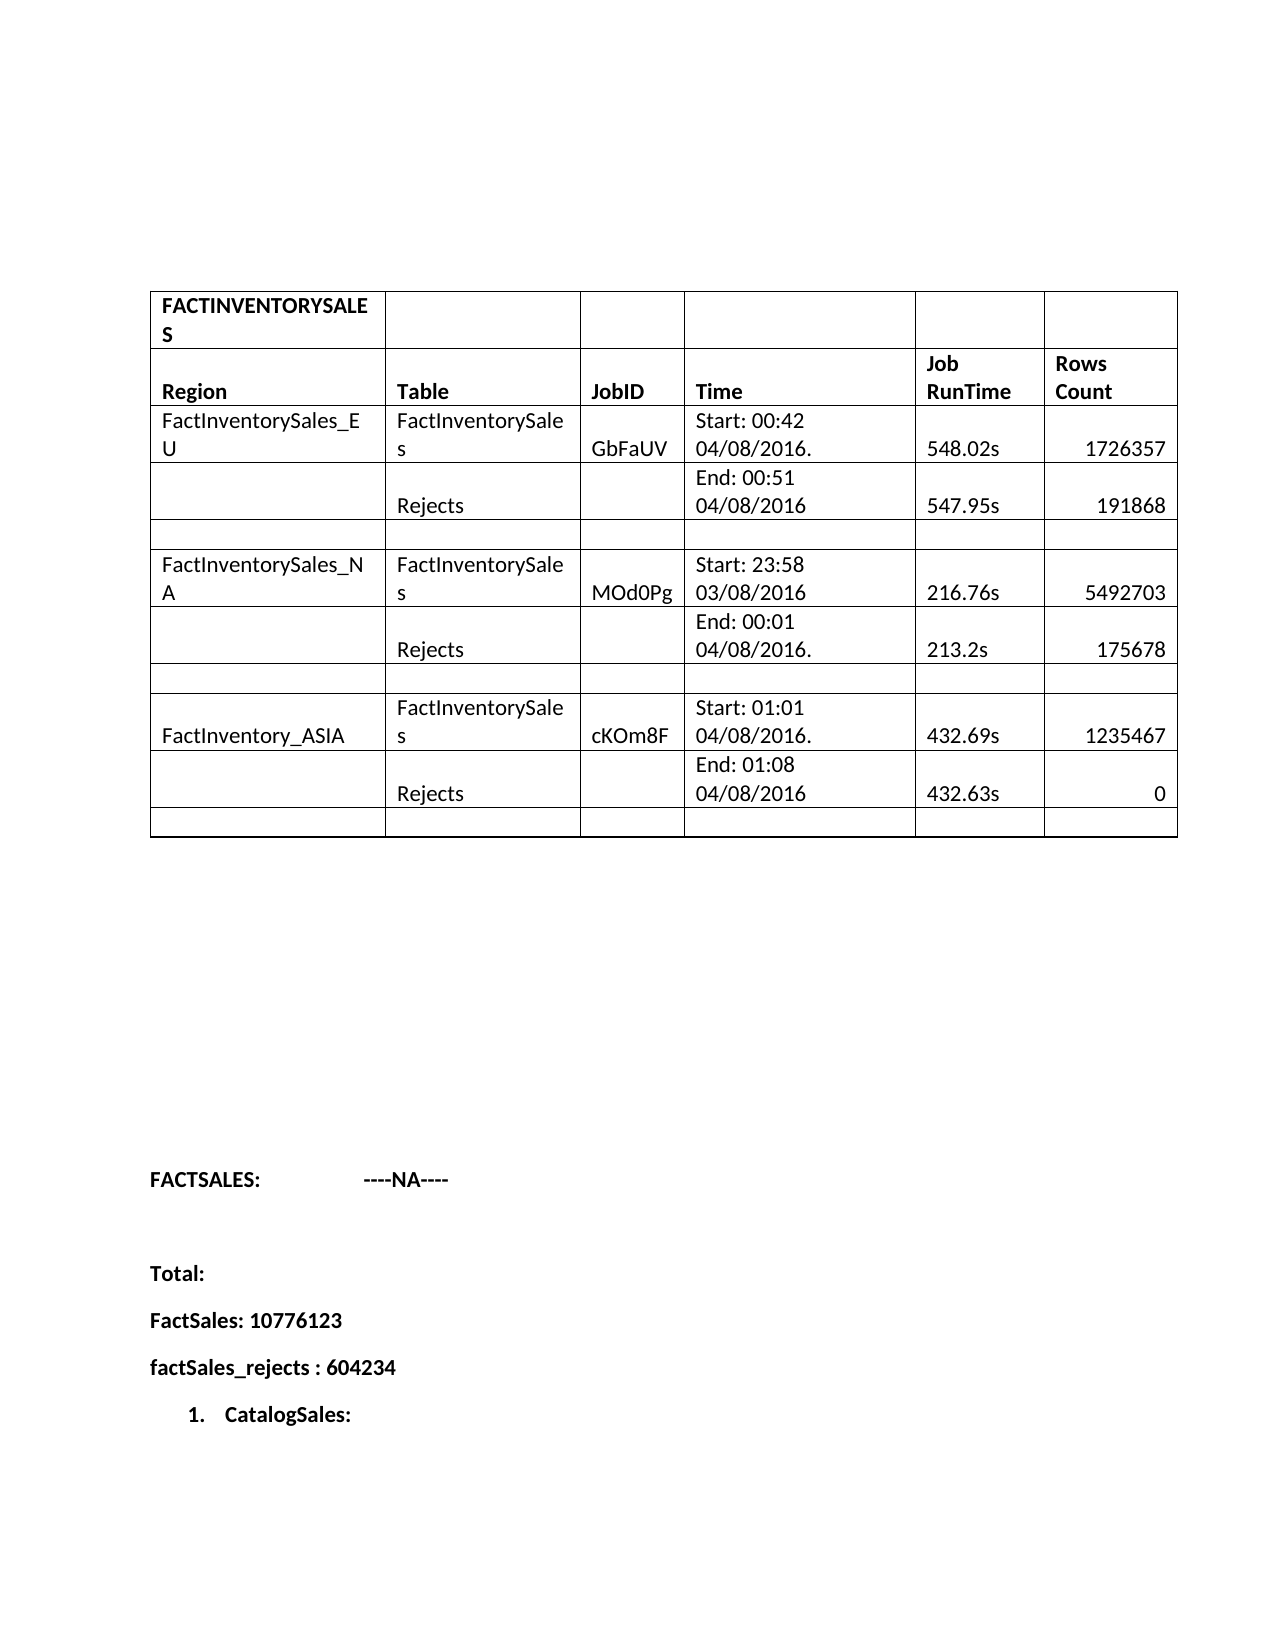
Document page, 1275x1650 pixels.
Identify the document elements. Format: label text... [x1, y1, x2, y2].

table_cell 0 [1045, 751, 1177, 807]
table_header FACTINVENTORYSALES [151, 292, 385, 348]
table_cell End: 00:01 04/08/2016. [685, 607, 915, 663]
table_cell 547.95s [916, 463, 1044, 519]
table_header [685, 292, 915, 348]
table_cell FactInventorySales_EU [151, 406, 385, 462]
table_cell [1045, 520, 1177, 549]
table_cell Rejects [386, 751, 580, 807]
table_cell 191868 [1045, 463, 1177, 519]
table_cell [1045, 808, 1177, 836]
table_cell [151, 664, 385, 692]
text factSales_rejects : 604234 [150, 1353, 1125, 1381]
table_cell Rows Count [1045, 349, 1177, 405]
table_cell [386, 520, 580, 549]
table_cell FactInventorySales [386, 406, 580, 462]
table_cell Rejects [386, 607, 580, 663]
table_cell [916, 808, 1044, 836]
table_cell FactInventorySales [386, 694, 580, 749]
table_cell FactInventory_ASIA [151, 694, 385, 749]
table_cell [1045, 664, 1177, 692]
table_header [1045, 292, 1177, 348]
table_cell 175678 [1045, 607, 1177, 663]
table_header [916, 292, 1044, 348]
table_cell [685, 520, 915, 549]
table_cell [151, 463, 385, 519]
table_cell MOd0Pg [581, 550, 684, 606]
table_cell Time [685, 349, 915, 405]
table_cell [581, 607, 684, 663]
table_cell [581, 808, 684, 836]
table_cell [581, 751, 684, 807]
table_cell 432.69s [916, 694, 1044, 749]
table_cell FactInventorySales [386, 550, 580, 606]
table_cell [151, 607, 385, 663]
table_cell [581, 463, 684, 519]
table_cell [685, 808, 915, 836]
table_cell 548.02s [916, 406, 1044, 462]
table_cell [151, 520, 385, 549]
table_cell End: 00:51 04/08/2016 [685, 463, 915, 519]
table_cell 213.2s [916, 607, 1044, 663]
list CatalogSales: [187, 1400, 1125, 1428]
table_cell [916, 664, 1044, 692]
table_cell 5492703 [1045, 550, 1177, 606]
table_cell [685, 664, 915, 692]
table_cell Start: 01:01 04/08/2016. [685, 694, 915, 749]
table_cell Region [151, 349, 385, 405]
table_cell [581, 664, 684, 692]
table_cell Table [386, 349, 580, 405]
table_cell GbFaUV [581, 406, 684, 462]
table_cell 432.63s [916, 751, 1044, 807]
text Total: [150, 1259, 1125, 1287]
table_cell Job RunTime [916, 349, 1044, 405]
table_cell 1235467 [1045, 694, 1177, 749]
table_cell FactInventorySales_NA [151, 550, 385, 606]
table_cell [916, 520, 1044, 549]
table_cell 216.76s [916, 550, 1044, 606]
table_cell Rejects [386, 463, 580, 519]
table_cell [581, 520, 684, 549]
table_cell [151, 751, 385, 807]
table_cell [386, 664, 580, 692]
table_header [581, 292, 684, 348]
table_cell 1726357 [1045, 406, 1177, 462]
table_header [386, 292, 580, 348]
text FACTSALES: ----NA---- [150, 1166, 1125, 1193]
text FactSales: 10776123 [150, 1306, 1125, 1334]
table_cell Start: 23:58 03/08/2016 [685, 550, 915, 606]
table_cell JobID [581, 349, 684, 405]
table_cell [151, 808, 385, 836]
table_cell End: 01:08 04/08/2016 [685, 751, 915, 807]
table_cell Start: 00:42 04/08/2016. [685, 406, 915, 462]
table_cell cKOm8F [581, 694, 684, 749]
table_cell [386, 808, 580, 836]
